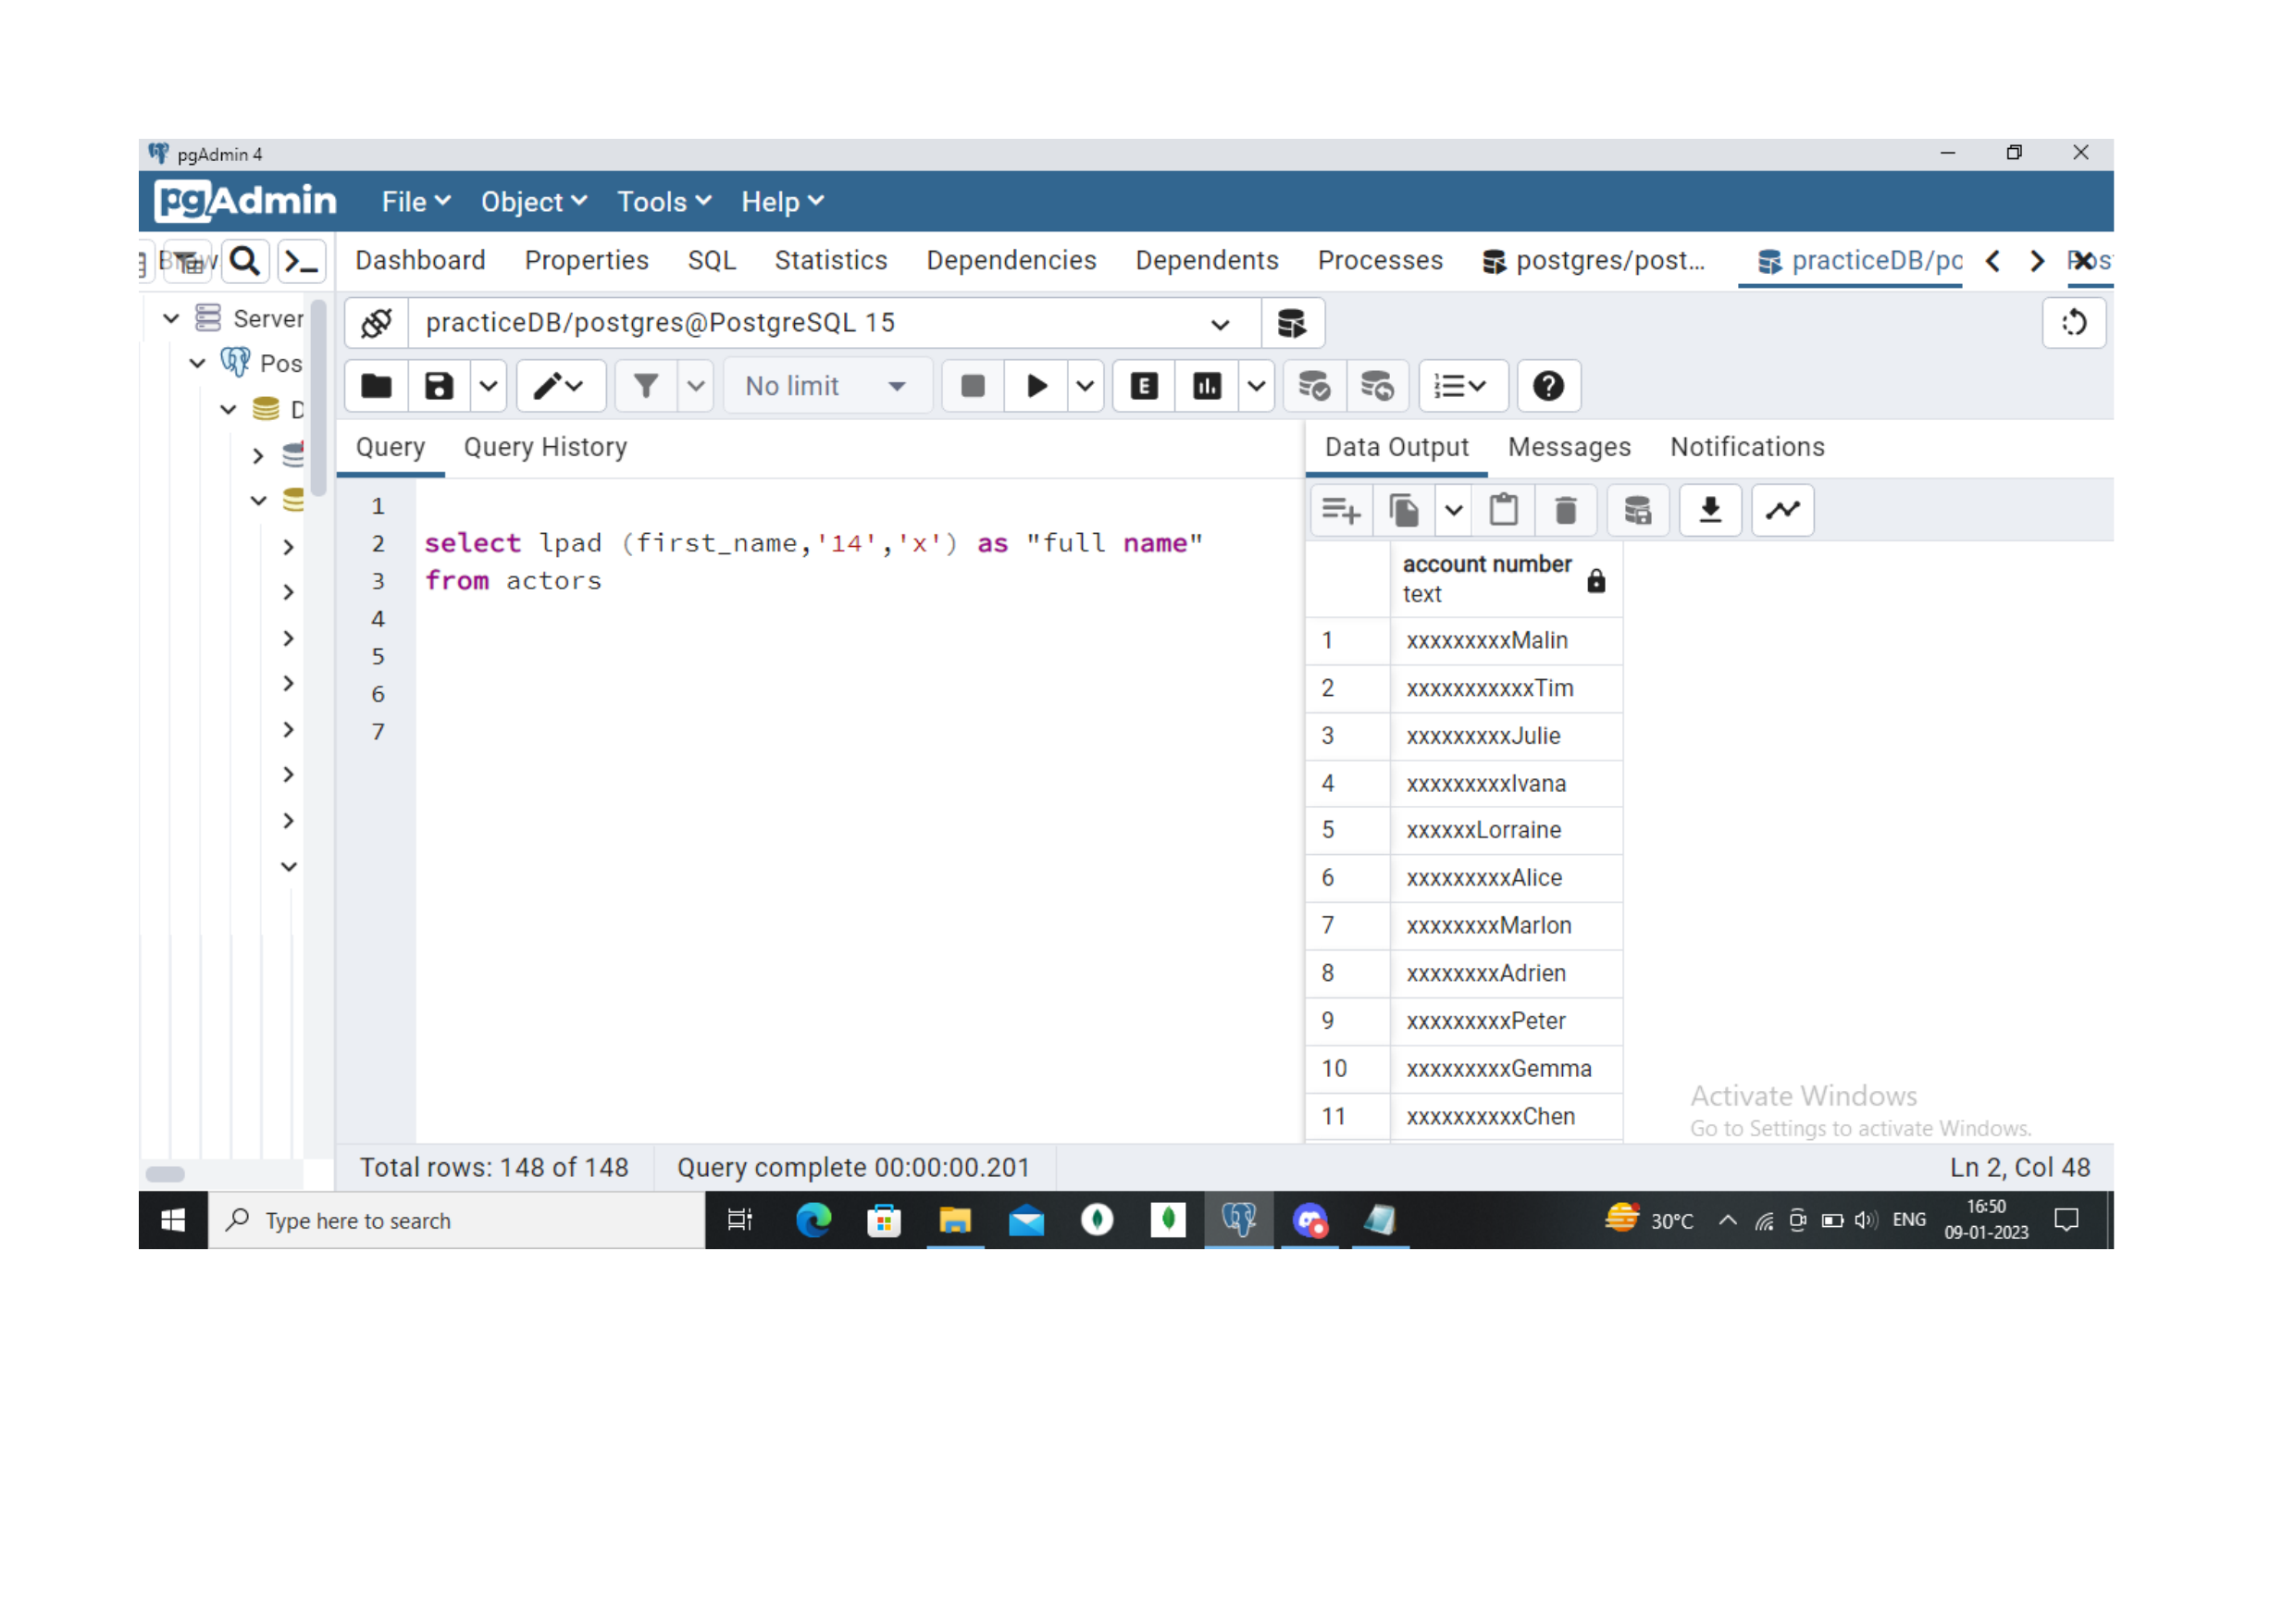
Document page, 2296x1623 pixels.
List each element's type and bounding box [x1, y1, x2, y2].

picture [139, 139, 2115, 1249]
